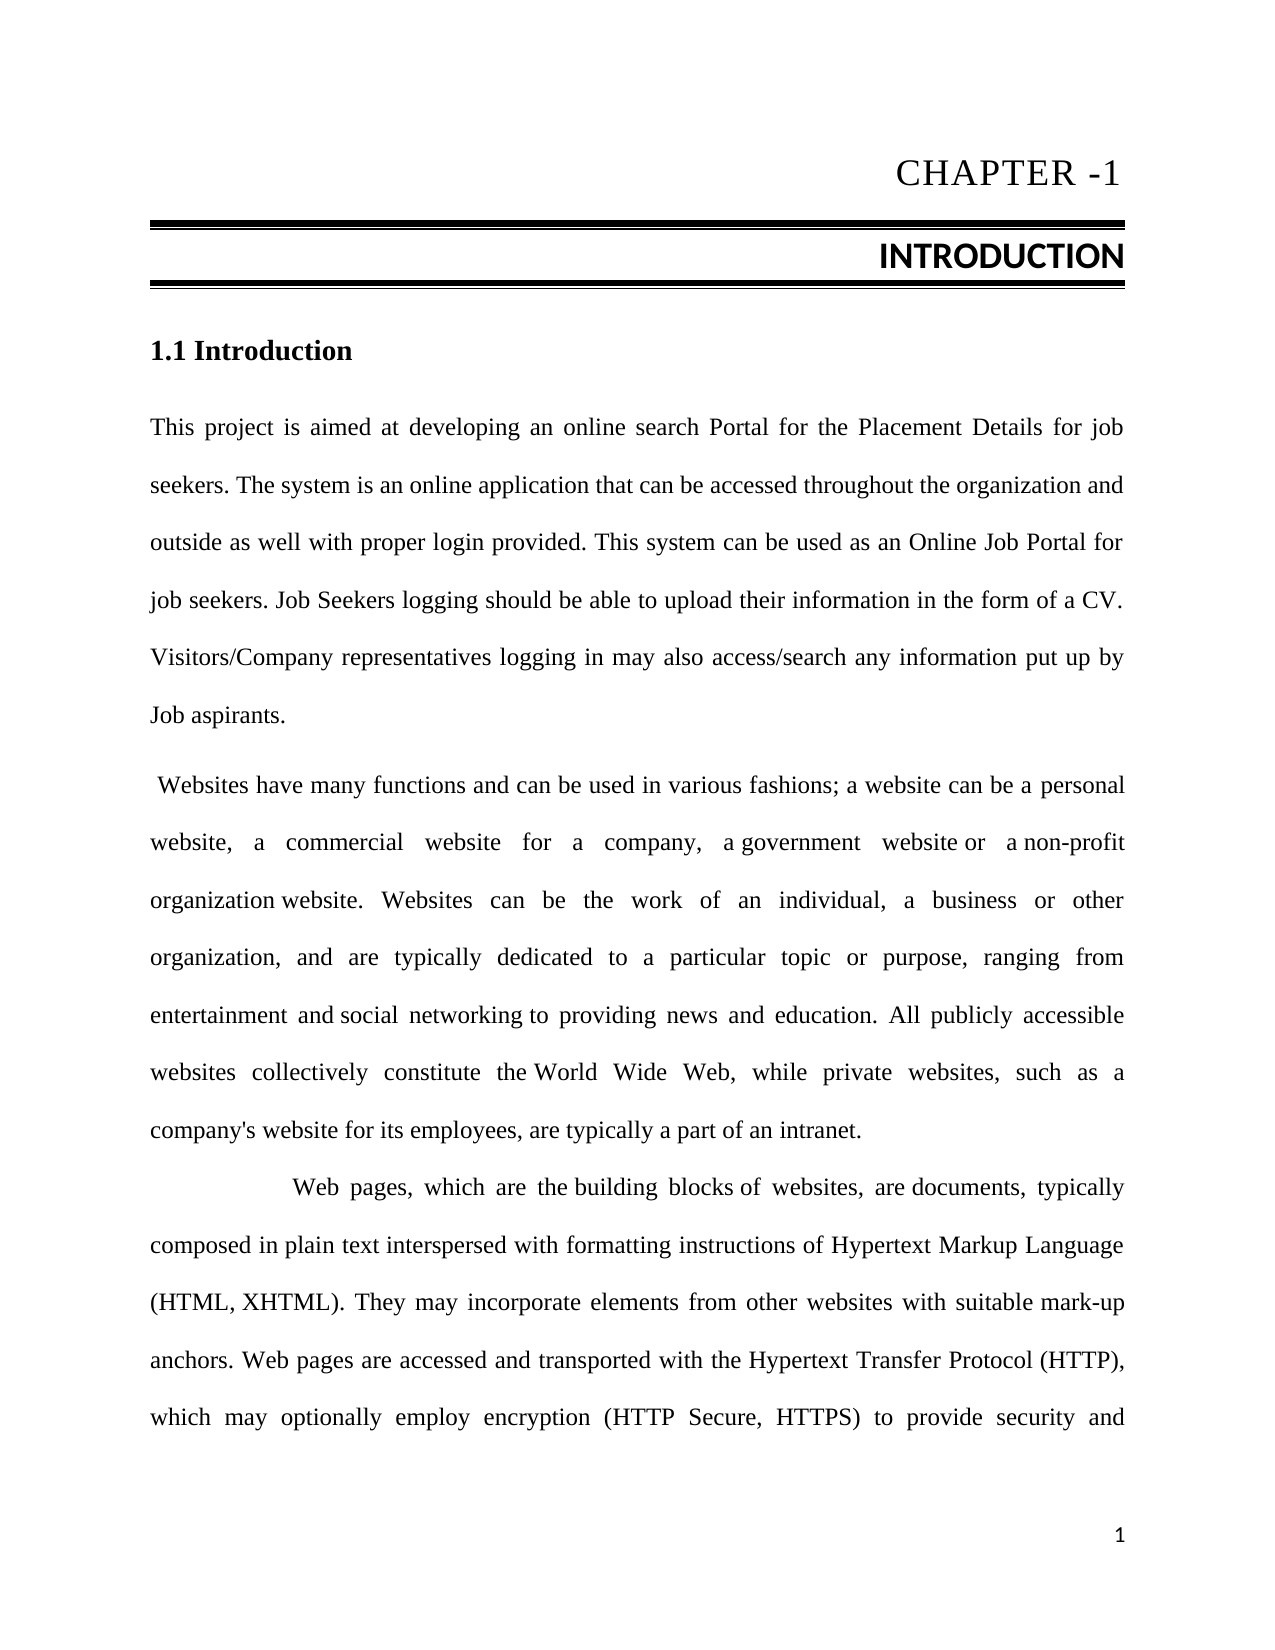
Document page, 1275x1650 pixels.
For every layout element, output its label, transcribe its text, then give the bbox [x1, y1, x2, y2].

text This project is aimed at developing an online search Portal for the Placement Details for job seekers. The system is an online application that can be accessed throughout the organization and outside as well with proper login provided. This system can be used as an Online Job Portal for job seekers. Job Seekers logging should be able to upload their information in the form of a CV. Visitors/Company representatives logging in may also access/search any information put up by Job aspirants. [150, 412, 1125, 729]
text 1.1 Introduction [150, 333, 1125, 366]
text Websites have many functions and can be used in various fashions; a website can be a personal website, a commercial website for a company, a government website or a non-profit organization website. Websites can be the work of an individual, a business or other organization, and are typically dedicated to a particular topic or purpose, ranging from entertainment and social networking to providing news and education. All publicly accessible websites collectively constitute the World Wide Web, while private websites, such as a company's website for its employees, are typically a part of an intranet. [150, 770, 1125, 1144]
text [150, 1172, 1125, 1431]
subtitle CHAPTER -1 [150, 150, 1125, 193]
list INTRODUCTION [150, 230, 1125, 280]
